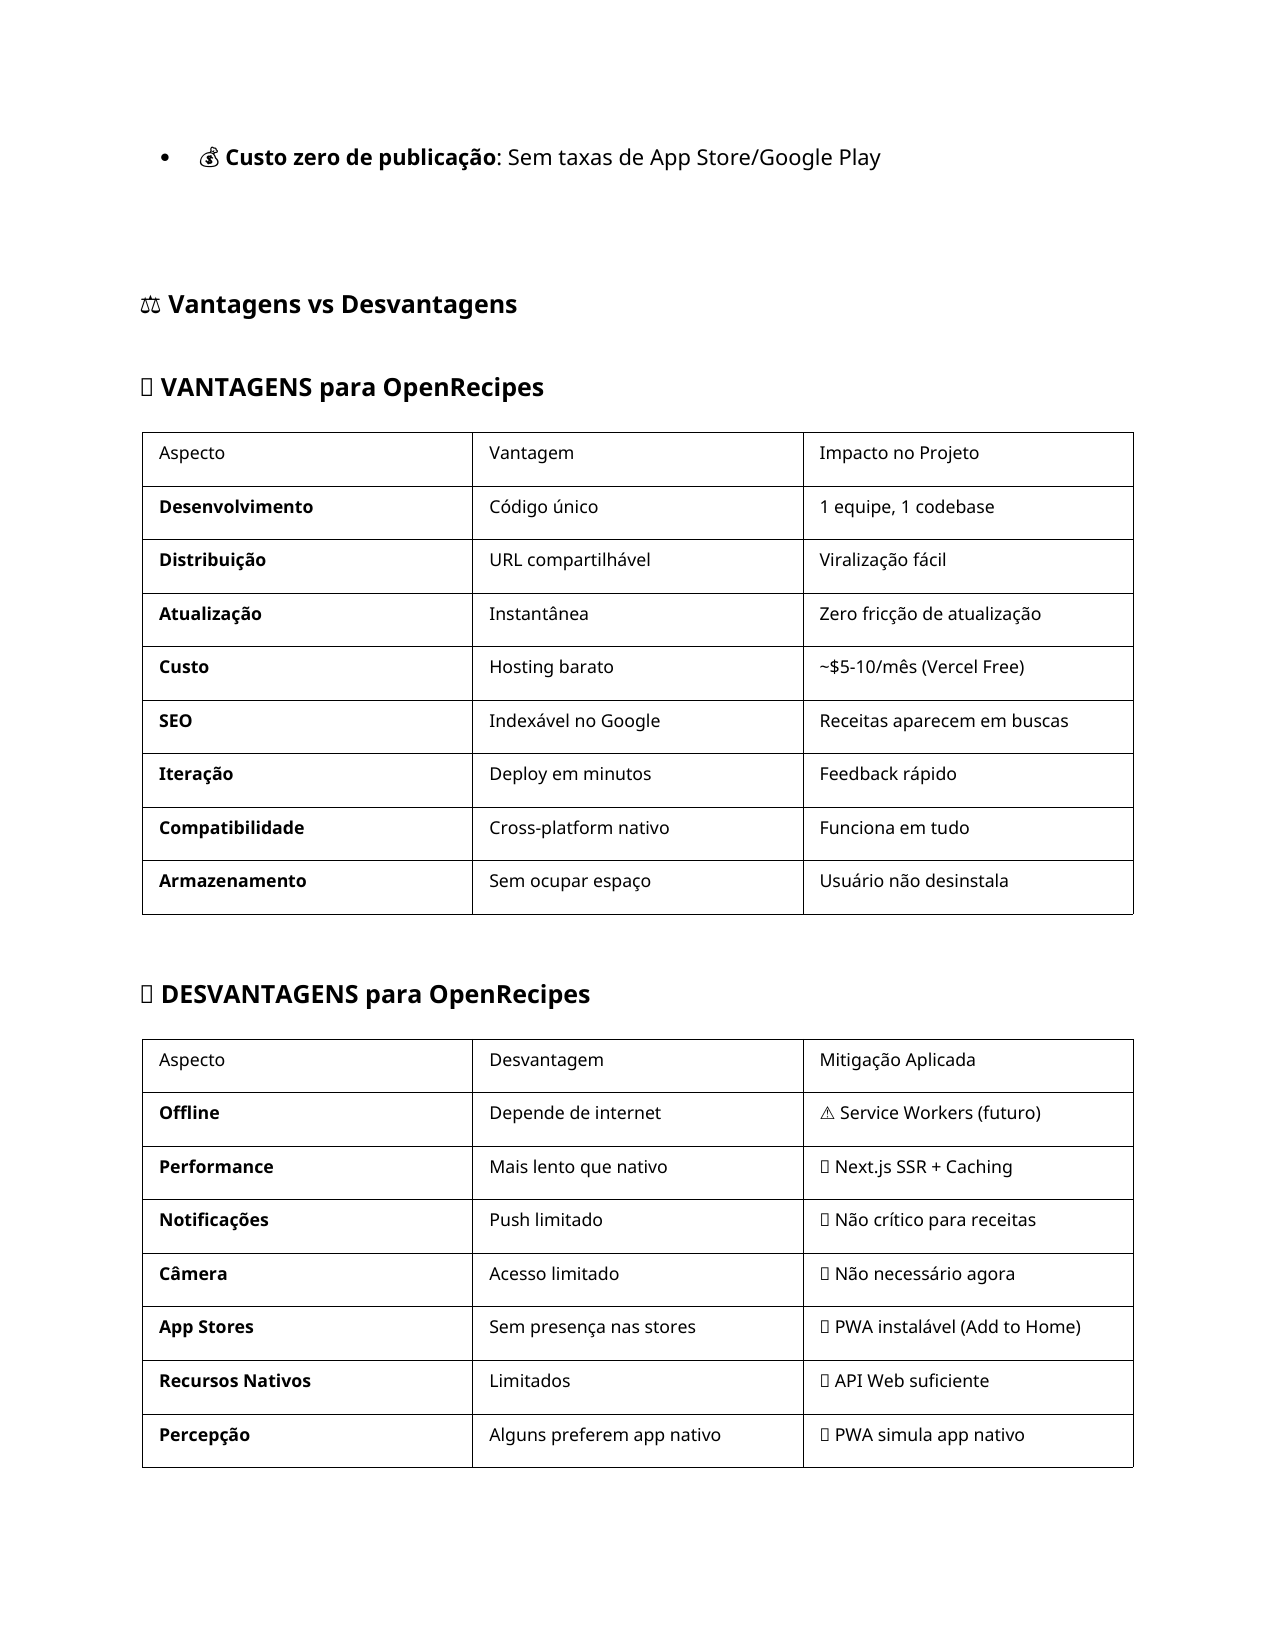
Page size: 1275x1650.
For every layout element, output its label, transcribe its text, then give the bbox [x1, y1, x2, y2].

table_cell Armazenamento [143, 861, 472, 914]
table_cell Acesso limitado [473, 1254, 803, 1306]
table_cell App Stores [143, 1307, 472, 1360]
table_header Mitigação Aplicada [804, 1040, 1133, 1092]
table_cell Percepção [143, 1415, 472, 1467]
text ✅ VANTAGENS para OpenRecipes [139, 370, 1133, 404]
table_cell Funciona em tudo [804, 808, 1133, 860]
table_cell ➖ Não crítico para receitas [804, 1200, 1133, 1253]
table_cell Alguns preferem app nativo [473, 1415, 803, 1467]
table_cell Cross-platform nativo [473, 808, 803, 860]
table_cell ✅ Next.js SSR + Caching [804, 1147, 1133, 1199]
table_cell Offline [143, 1093, 472, 1146]
table_cell 1 equipe, 1 codebase [804, 487, 1133, 539]
table_cell Sem presença nas stores [473, 1307, 803, 1360]
table_cell Indexável no Google [473, 701, 803, 753]
table_header Desvantagem [473, 1040, 803, 1092]
table_cell Deploy em minutos [473, 754, 803, 807]
table_header Aspecto [143, 433, 472, 486]
table_cell SEO [143, 701, 472, 753]
table_cell ~$5-10/mês (Vercel Free) [804, 647, 1133, 700]
table_cell Mais lento que nativo [473, 1147, 803, 1199]
text ⚖️ Vantagens vs Desvantagens [139, 286, 1133, 320]
table_header Vantagem [473, 433, 803, 486]
table_cell Custo [143, 647, 472, 700]
table_cell Push limitado [473, 1200, 803, 1253]
table_cell Iteração [143, 754, 472, 807]
list 💰 Custo zero de publicação: Sem taxas de App Store/Google Play [161, 142, 1133, 172]
table_cell Atualização [143, 594, 472, 646]
table_cell Distribuição [143, 540, 472, 593]
table_cell Desenvolvimento [143, 487, 472, 539]
table_cell Usuário não desinstala [804, 861, 1133, 914]
table_cell Feedback rápido [804, 754, 1133, 807]
table_cell ⚠️ Service Workers (futuro) [804, 1093, 1133, 1146]
table_cell Código único [473, 487, 803, 539]
table_cell Zero fricção de atualização [804, 594, 1133, 646]
table_header Aspecto [143, 1040, 472, 1092]
table_cell Notificações [143, 1200, 472, 1253]
table_cell ➖ API Web suficiente [804, 1361, 1133, 1413]
table_cell Câmera [143, 1254, 472, 1306]
table_cell Depende de internet [473, 1093, 803, 1146]
table_cell Limitados [473, 1361, 803, 1413]
table_cell ✅ PWA instalável (Add to Home) [804, 1307, 1133, 1360]
table_cell Hosting barato [473, 647, 803, 700]
table_cell ➖ Não necessário agora [804, 1254, 1133, 1306]
table_cell Recursos Nativos [143, 1361, 472, 1413]
table_cell URL compartilhável [473, 540, 803, 593]
table_cell Receitas aparecem em buscas [804, 701, 1133, 753]
table_cell Performance [143, 1147, 472, 1199]
table_header Impacto no Projeto [804, 433, 1133, 486]
text ❌ DESVANTAGENS para OpenRecipes [139, 977, 1133, 1011]
table_cell Instantânea [473, 594, 803, 646]
table_cell ✅ PWA simula app nativo [804, 1415, 1133, 1467]
table_cell Sem ocupar espaço [473, 861, 803, 914]
table_cell Compatibilidade [143, 808, 472, 860]
table_cell Viralização fácil [804, 540, 1133, 593]
